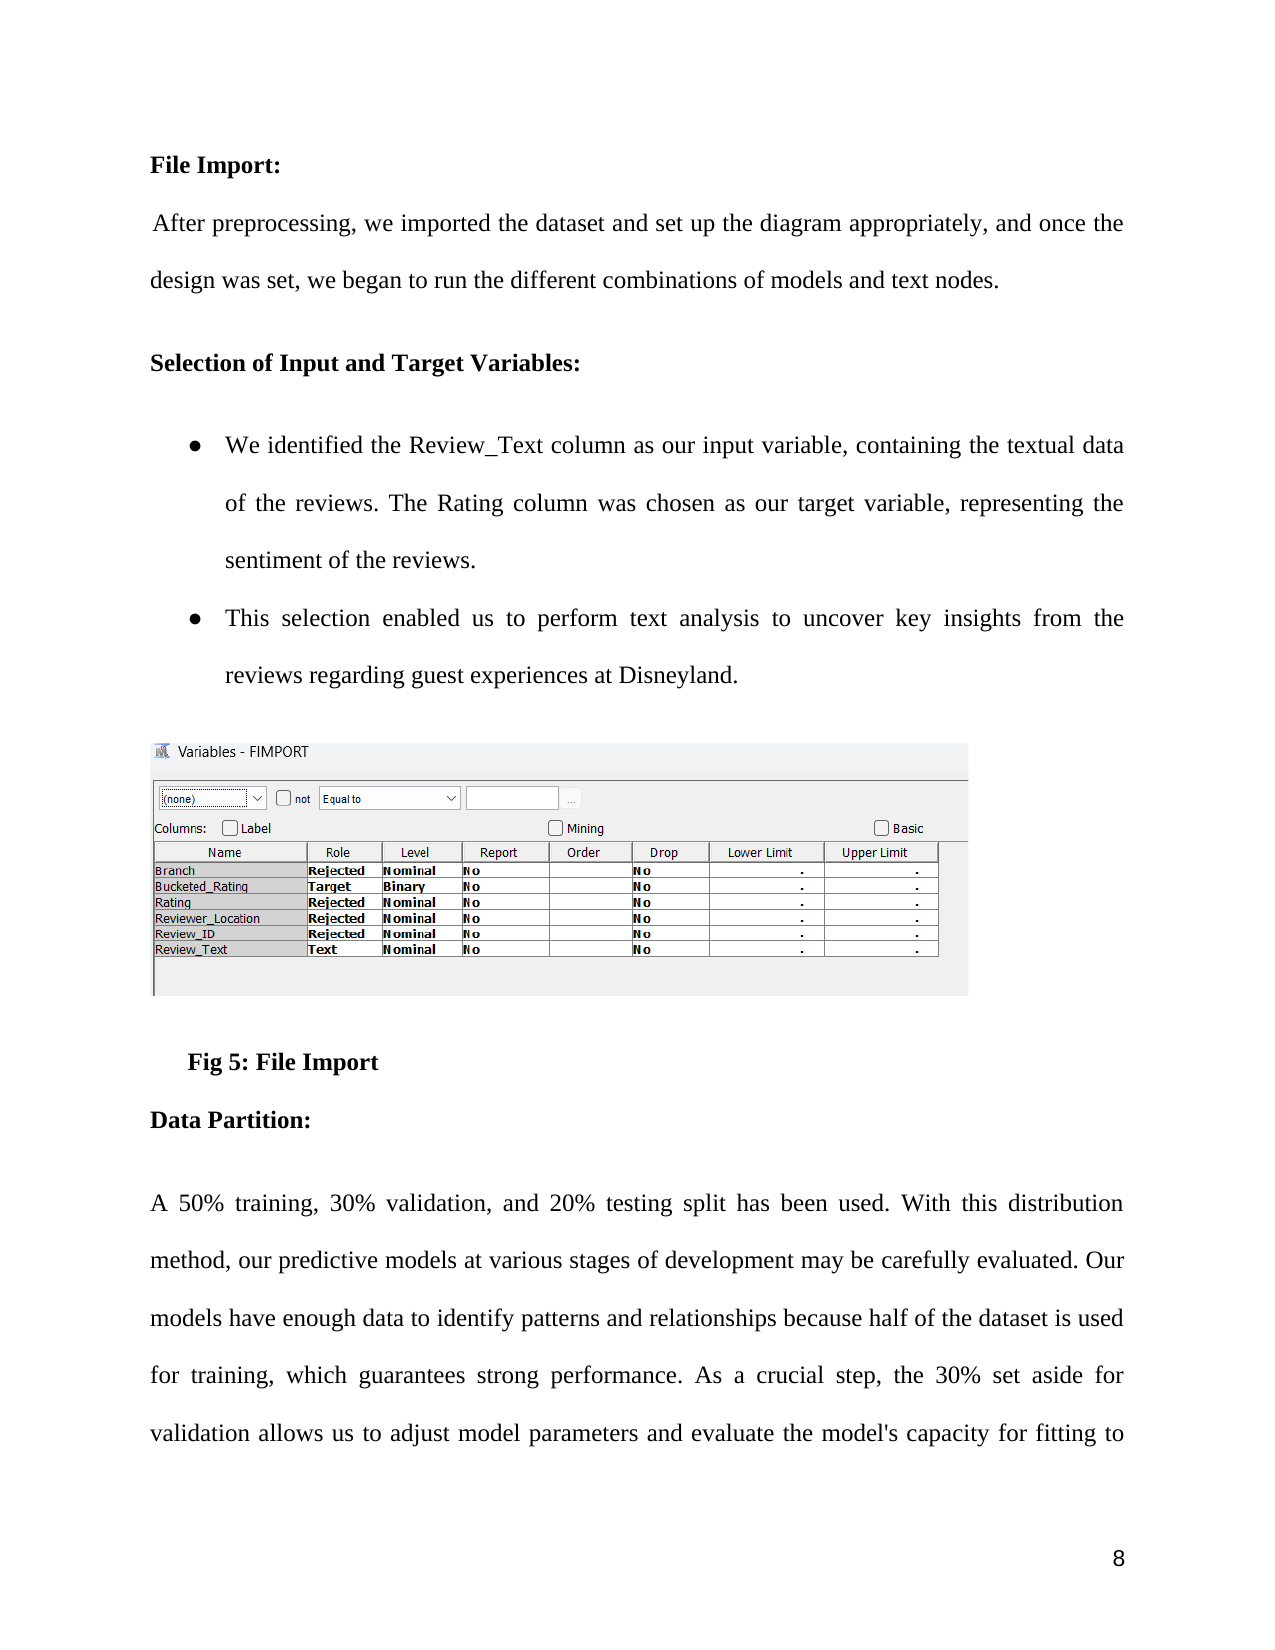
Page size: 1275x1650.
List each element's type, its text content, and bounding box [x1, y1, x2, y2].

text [150, 1188, 1125, 1447]
list This selection enabled us to perform text analysis to uncover key insights from the reviews regarding guest experiences at Disneyland. [187, 603, 1125, 689]
picture [150, 743, 969, 996]
text After preprocessing, we imported the dataset and set up the diagram appropriately, and once the design was set, we began to run the different combinations of models and text nodes. [150, 208, 1125, 294]
text Selection of Input and Target Variables: [150, 348, 1125, 377]
text Data Partition: [150, 1105, 1125, 1134]
list We identified the Review_Text column as our input variable, containing the textual data of the reviews. The Rating column was chosen as our target variable, representing the sentiment of the reviews. [187, 431, 1125, 574]
text Fig 5: File Import [150, 1047, 1125, 1076]
text File Import: [150, 150, 1125, 179]
